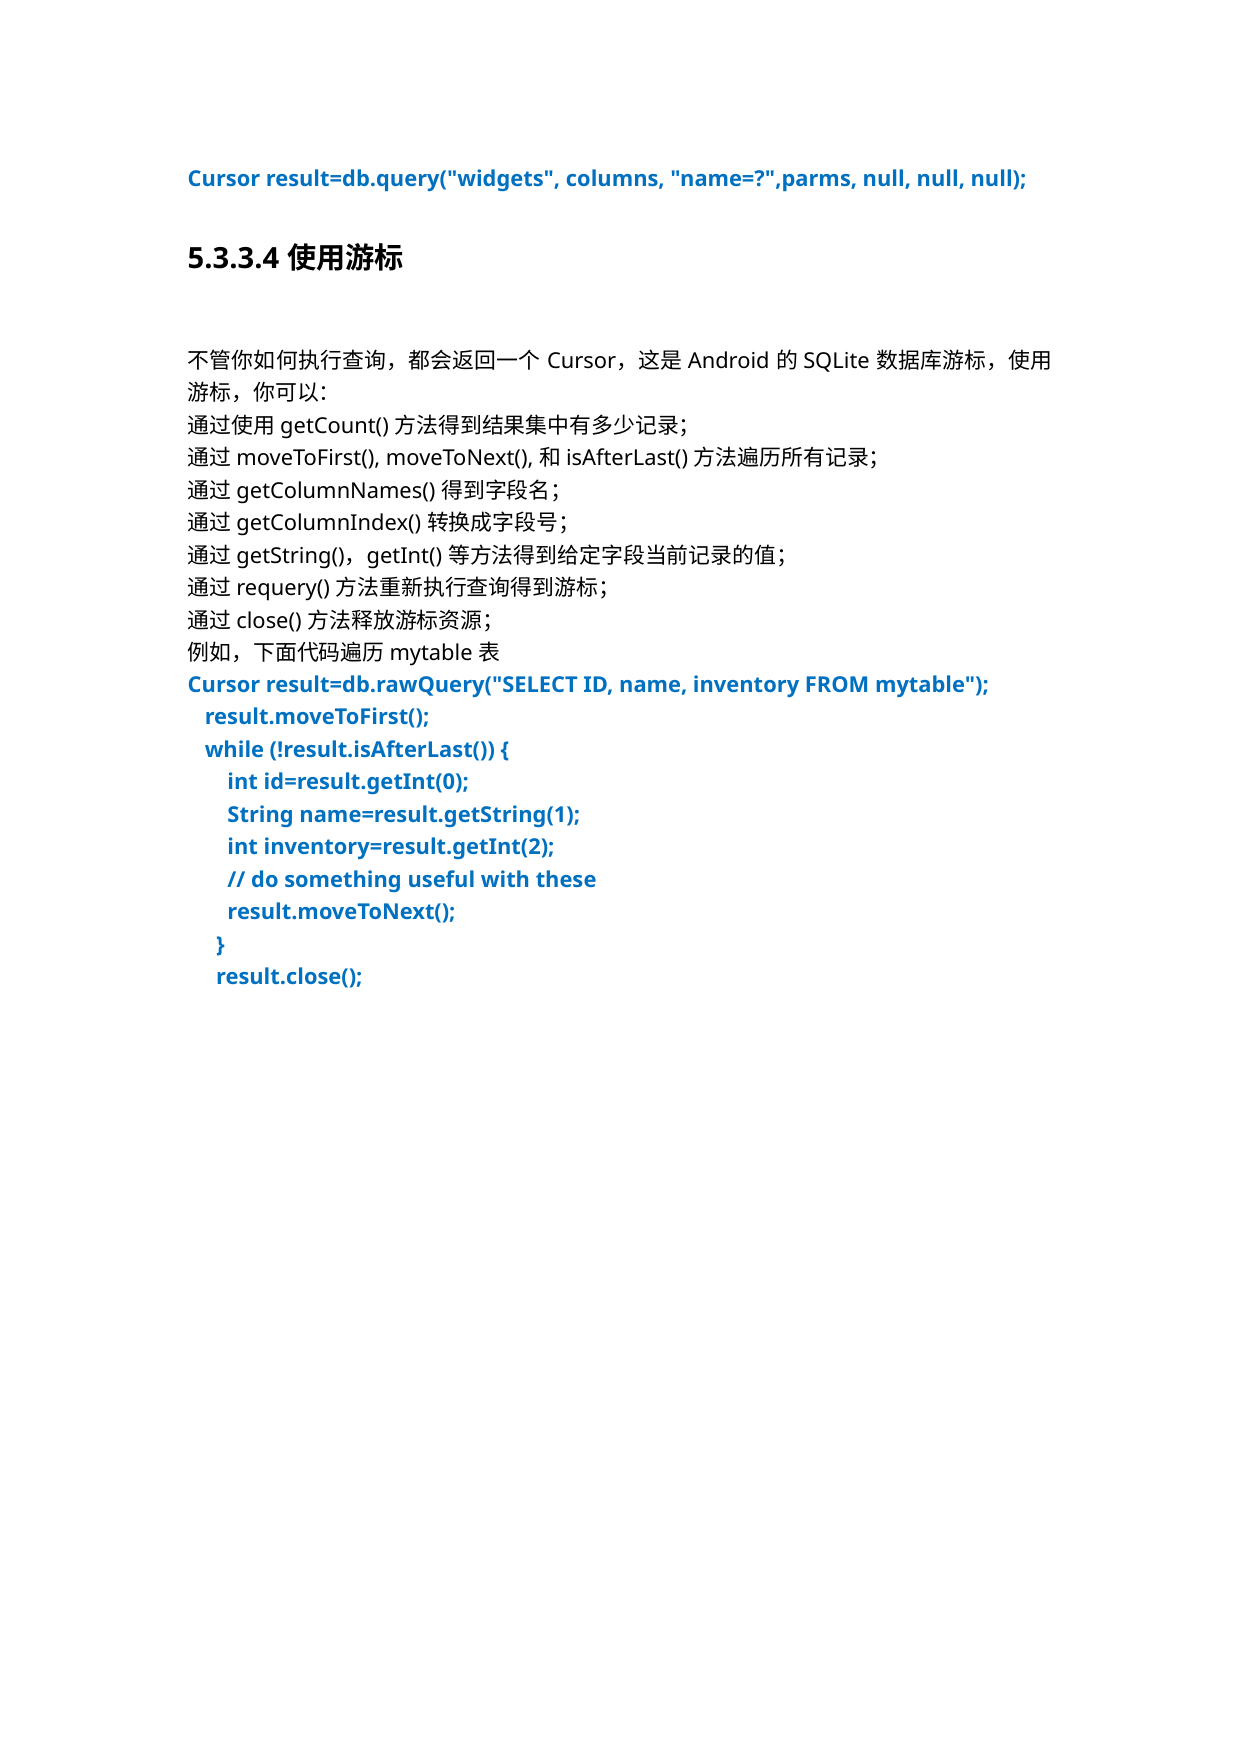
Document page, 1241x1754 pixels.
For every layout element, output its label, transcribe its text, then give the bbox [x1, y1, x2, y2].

text 通过 getColumnNames() 得到字段名； [187, 472, 1053, 505]
text } [187, 927, 1053, 960]
text result.close(); [187, 960, 1053, 992]
text String name=result.getString(1); [187, 797, 1053, 830]
text 通过 requery() 方法重新执行查询得到游标； [187, 570, 1053, 602]
text 例如，下面代码遍历 mytable 表 [187, 635, 1053, 667]
text 通过使用 getCount() 方法得到结果集中有多少记录； [187, 407, 1053, 440]
text int inventory=result.getInt(2); [187, 830, 1053, 862]
text 通过 close() 方法释放游标资源； [187, 602, 1053, 635]
text 通过 getString()，getInt() 等方法得到给定字段当前记录的值； [187, 537, 1053, 570]
text int id=result.getInt(0); [187, 765, 1053, 797]
text // do something useful with these [187, 862, 1053, 895]
text result.moveToNext(); [187, 895, 1053, 927]
text Cursor result=db.rawQuery("SELECT ID, name, inventory FROM mytable"); [187, 667, 1053, 700]
subtitle 5.3.3.4 使用游标 [187, 224, 1053, 289]
text Cursor result=db.query("widgets", columns, "name=?",parms, null, null, null); [187, 162, 1053, 194]
text 不管你如何执行查询，都会返回一个 Cursor，这是 Android 的 SQLite 数据库游标，使用游标，你可以： [187, 342, 1053, 407]
text while (!result.isAfterLast()) { [187, 732, 1053, 765]
text result.moveToFirst(); [187, 700, 1053, 732]
text 通过 getColumnIndex() 转换成字段号； [187, 505, 1053, 537]
text 通过 moveToFirst(), moveToNext(), 和 isAfterLast() 方法遍历所有记录； [187, 440, 1053, 472]
